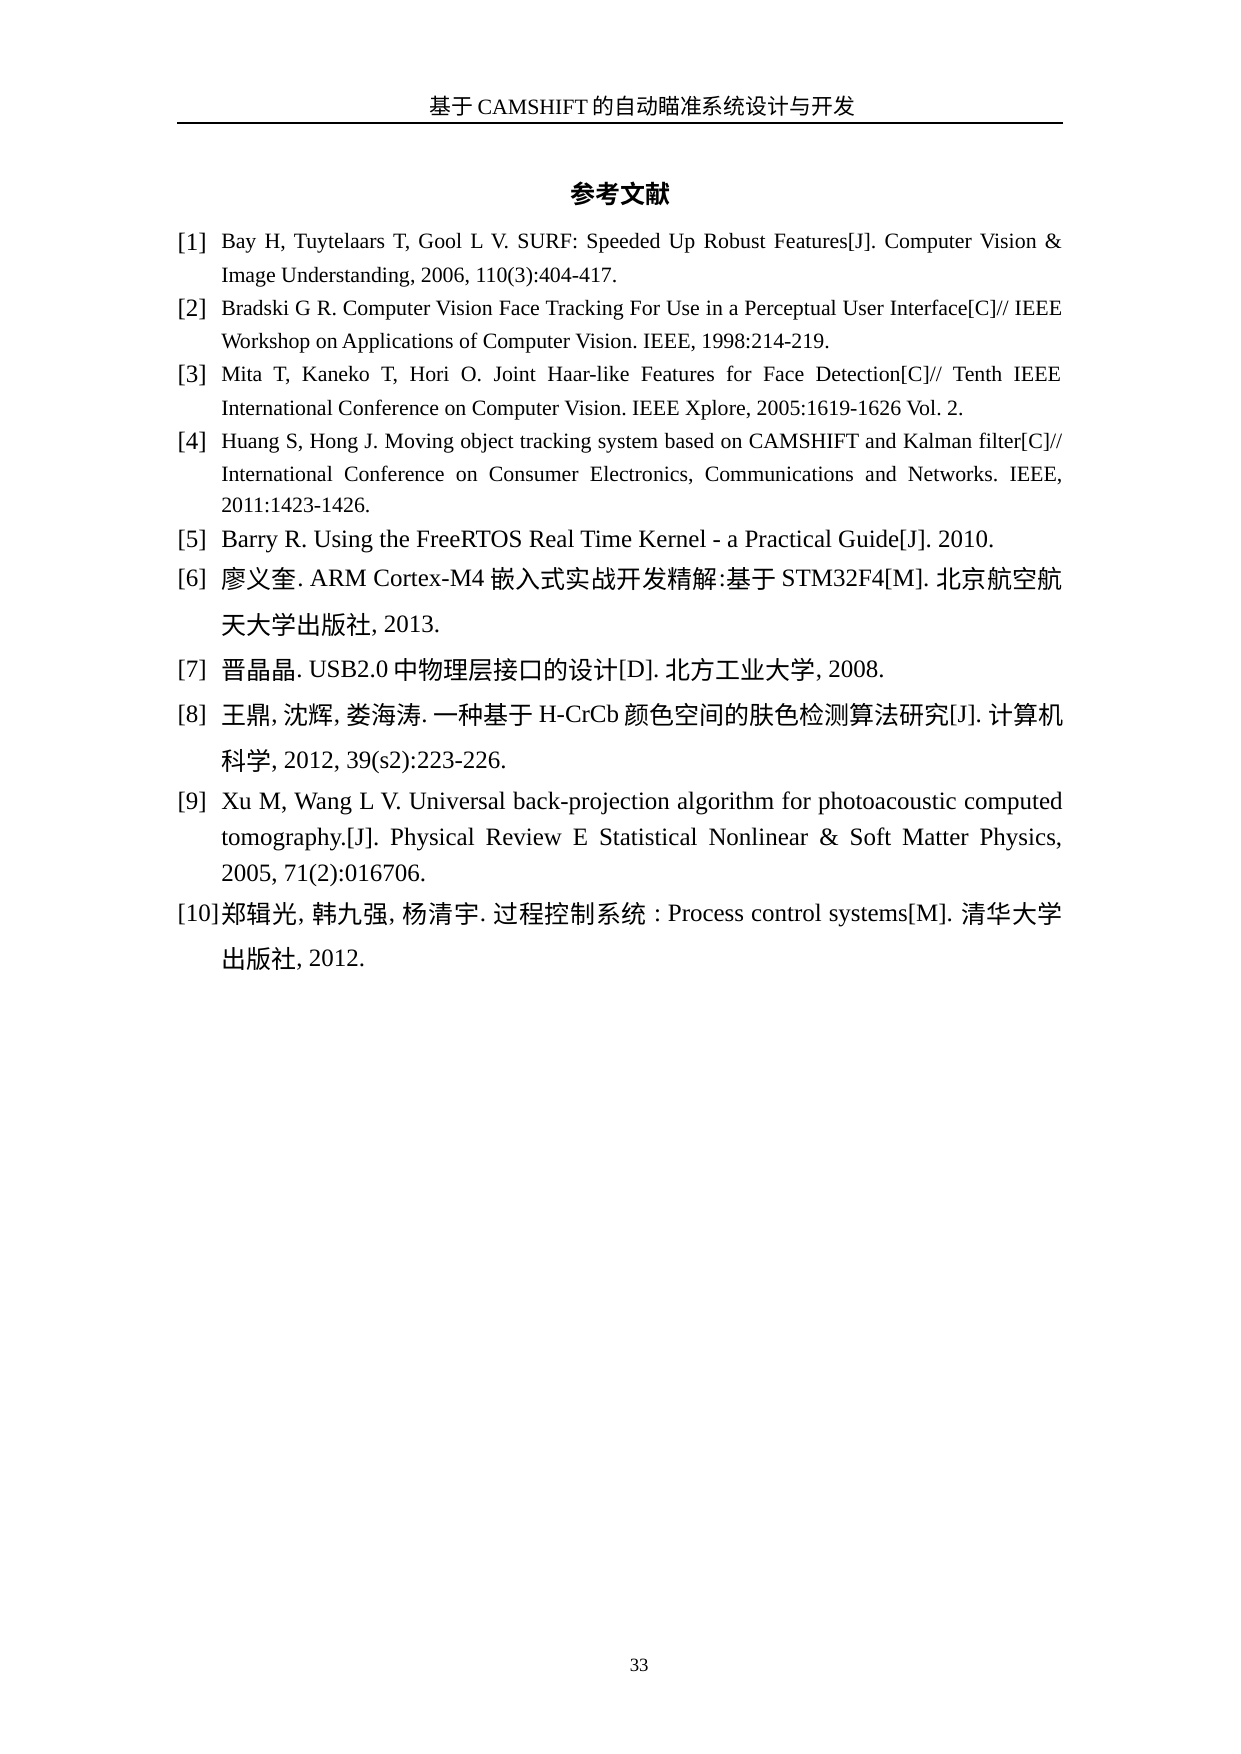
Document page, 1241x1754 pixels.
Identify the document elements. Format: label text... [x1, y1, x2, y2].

list Barry R. Using the FreeRTOS Real Time Kernel - a Practical Guide[J]. 2010. [177, 524, 1063, 553]
list Bradski G R. Computer Vision Face Tracking For Use in a Perceptual User Interface[C]// IEEE Workshop on Applications of Computer Vision. IEEE, 1998:214-219. [177, 293, 1063, 353]
list Huang S, Hong J. Moving object tracking system based on CAMSHIFT and Kalman filter[C]// International Conference on Consumer Electronics, Communications and Networks. IEEE, 2011:1423-1426. [177, 426, 1063, 518]
list 廖义奎. ARM Cortex-M4嵌入式实战开发精解:基于STM32F4[M]. 北京航空航天大学出版社, 2013. [177, 560, 1063, 641]
list 王鼎, 沈辉, 娄海涛. 一种基于H-CrCb颜色空间的肤色检测算法研究[J]. 计算机科学, 2012, 39(s2):223-226. [177, 696, 1063, 777]
list Mita T, Kaneko T, Hori O. Joint Haar-like Features for Face Detection[C]// Tenth IEEE International Conference on Computer Vision. IEEE Xplore, 2005:1619-1626 Vol. 2. [177, 359, 1063, 420]
list Bay H, Tuytelaars T, Gool L V. SURF: Speeded Up Robust Features[J]. Computer Vision & Image Understanding, 2006, 110(3):404-417. [177, 227, 1063, 287]
list Xu M, Wang L V. Universal back-projection algorithm for photoacoustic computed tomography.[J]. Physical Review E Statistical Nonlinear & Soft Matter Physics, 2005, 71(2):016706. [177, 786, 1063, 887]
list 晋晶晶. USB2.0中物理层接口的设计[D]. 北方工业大学, 2008. [177, 650, 1063, 687]
text 参考文献 [177, 175, 1063, 211]
list 郑辑光, 韩九强, 杨清宇. 过程控制系统 : Process control systems[M]. 清华大学出版社, 2012. [177, 894, 1063, 976]
